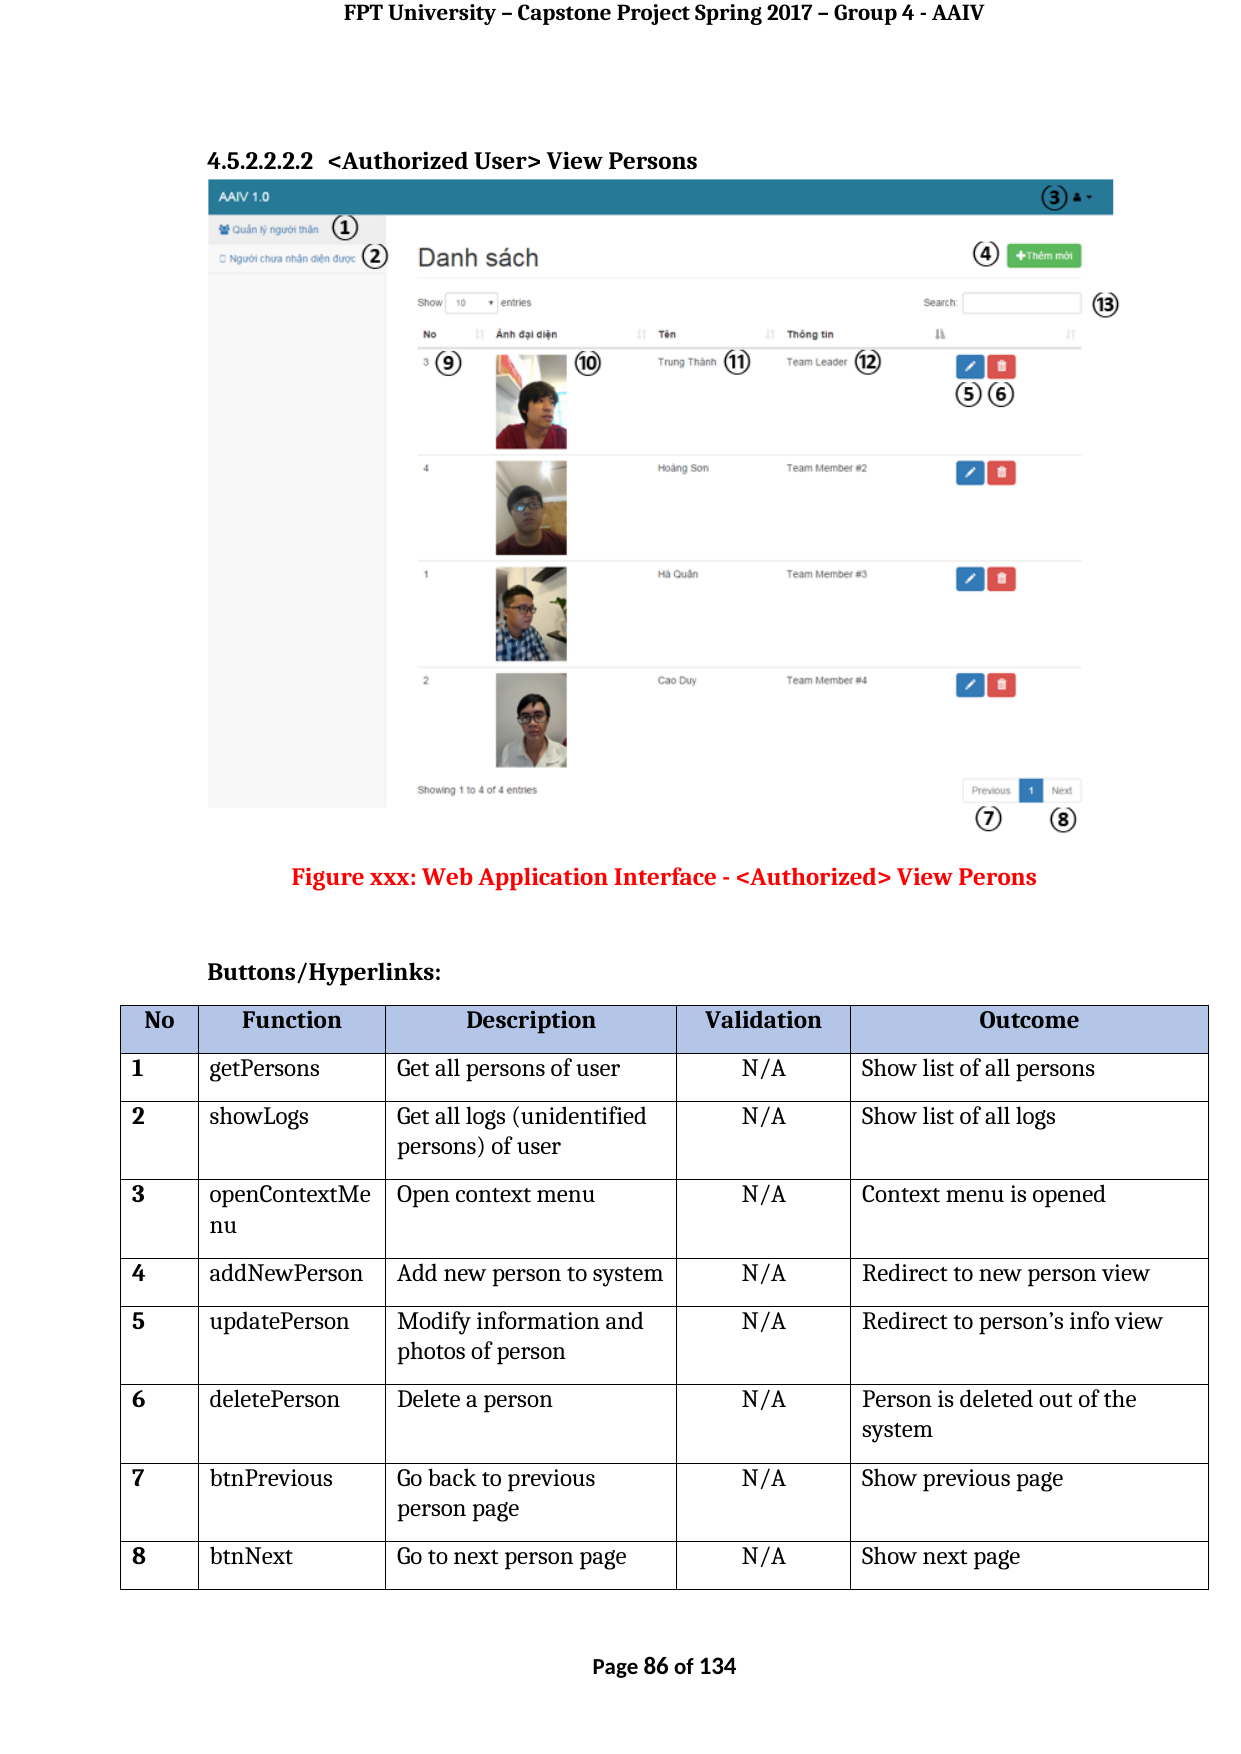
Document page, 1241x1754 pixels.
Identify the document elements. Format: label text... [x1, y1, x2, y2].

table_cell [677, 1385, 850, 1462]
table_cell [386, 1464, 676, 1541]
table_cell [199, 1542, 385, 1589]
subtitle <Authorized User> View Persons [207, 147, 1122, 176]
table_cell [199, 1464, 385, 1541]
table_cell 2 [121, 1102, 198, 1179]
text Buttons/Hyperlinks: [207, 957, 1122, 986]
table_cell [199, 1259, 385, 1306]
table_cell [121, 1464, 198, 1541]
text Figure xxx: Web Application Interface - <Authorized> View Perons [207, 863, 1122, 892]
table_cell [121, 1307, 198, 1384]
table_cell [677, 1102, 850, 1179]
table_cell Get all persons of user [386, 1054, 676, 1101]
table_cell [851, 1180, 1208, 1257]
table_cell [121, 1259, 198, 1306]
table_cell Show list of all persons [851, 1054, 1208, 1101]
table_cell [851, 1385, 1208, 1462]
table_header Validation [677, 1006, 850, 1053]
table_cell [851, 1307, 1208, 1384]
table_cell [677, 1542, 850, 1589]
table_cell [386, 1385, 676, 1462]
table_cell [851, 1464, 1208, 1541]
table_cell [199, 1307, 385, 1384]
table_header Outcome [851, 1006, 1208, 1053]
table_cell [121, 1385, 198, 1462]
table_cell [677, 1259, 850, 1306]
table_cell N/A [677, 1054, 850, 1101]
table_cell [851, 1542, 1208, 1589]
table_cell Get all logs (unidentified persons) of user [386, 1102, 676, 1179]
table_cell getPersons [199, 1054, 385, 1101]
table_cell 1 [121, 1054, 198, 1101]
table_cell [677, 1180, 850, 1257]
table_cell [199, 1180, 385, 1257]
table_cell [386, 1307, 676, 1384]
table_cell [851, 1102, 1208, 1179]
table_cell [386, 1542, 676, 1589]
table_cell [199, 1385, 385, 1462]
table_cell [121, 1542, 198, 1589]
picture [207, 177, 1122, 845]
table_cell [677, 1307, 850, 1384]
table_cell showLogs [199, 1102, 385, 1179]
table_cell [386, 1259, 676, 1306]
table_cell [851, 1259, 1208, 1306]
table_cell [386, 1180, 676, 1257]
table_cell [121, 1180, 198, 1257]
table_header Function [199, 1006, 385, 1053]
table_header No [121, 1006, 198, 1053]
table_header Description [386, 1006, 676, 1053]
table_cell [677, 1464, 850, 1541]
